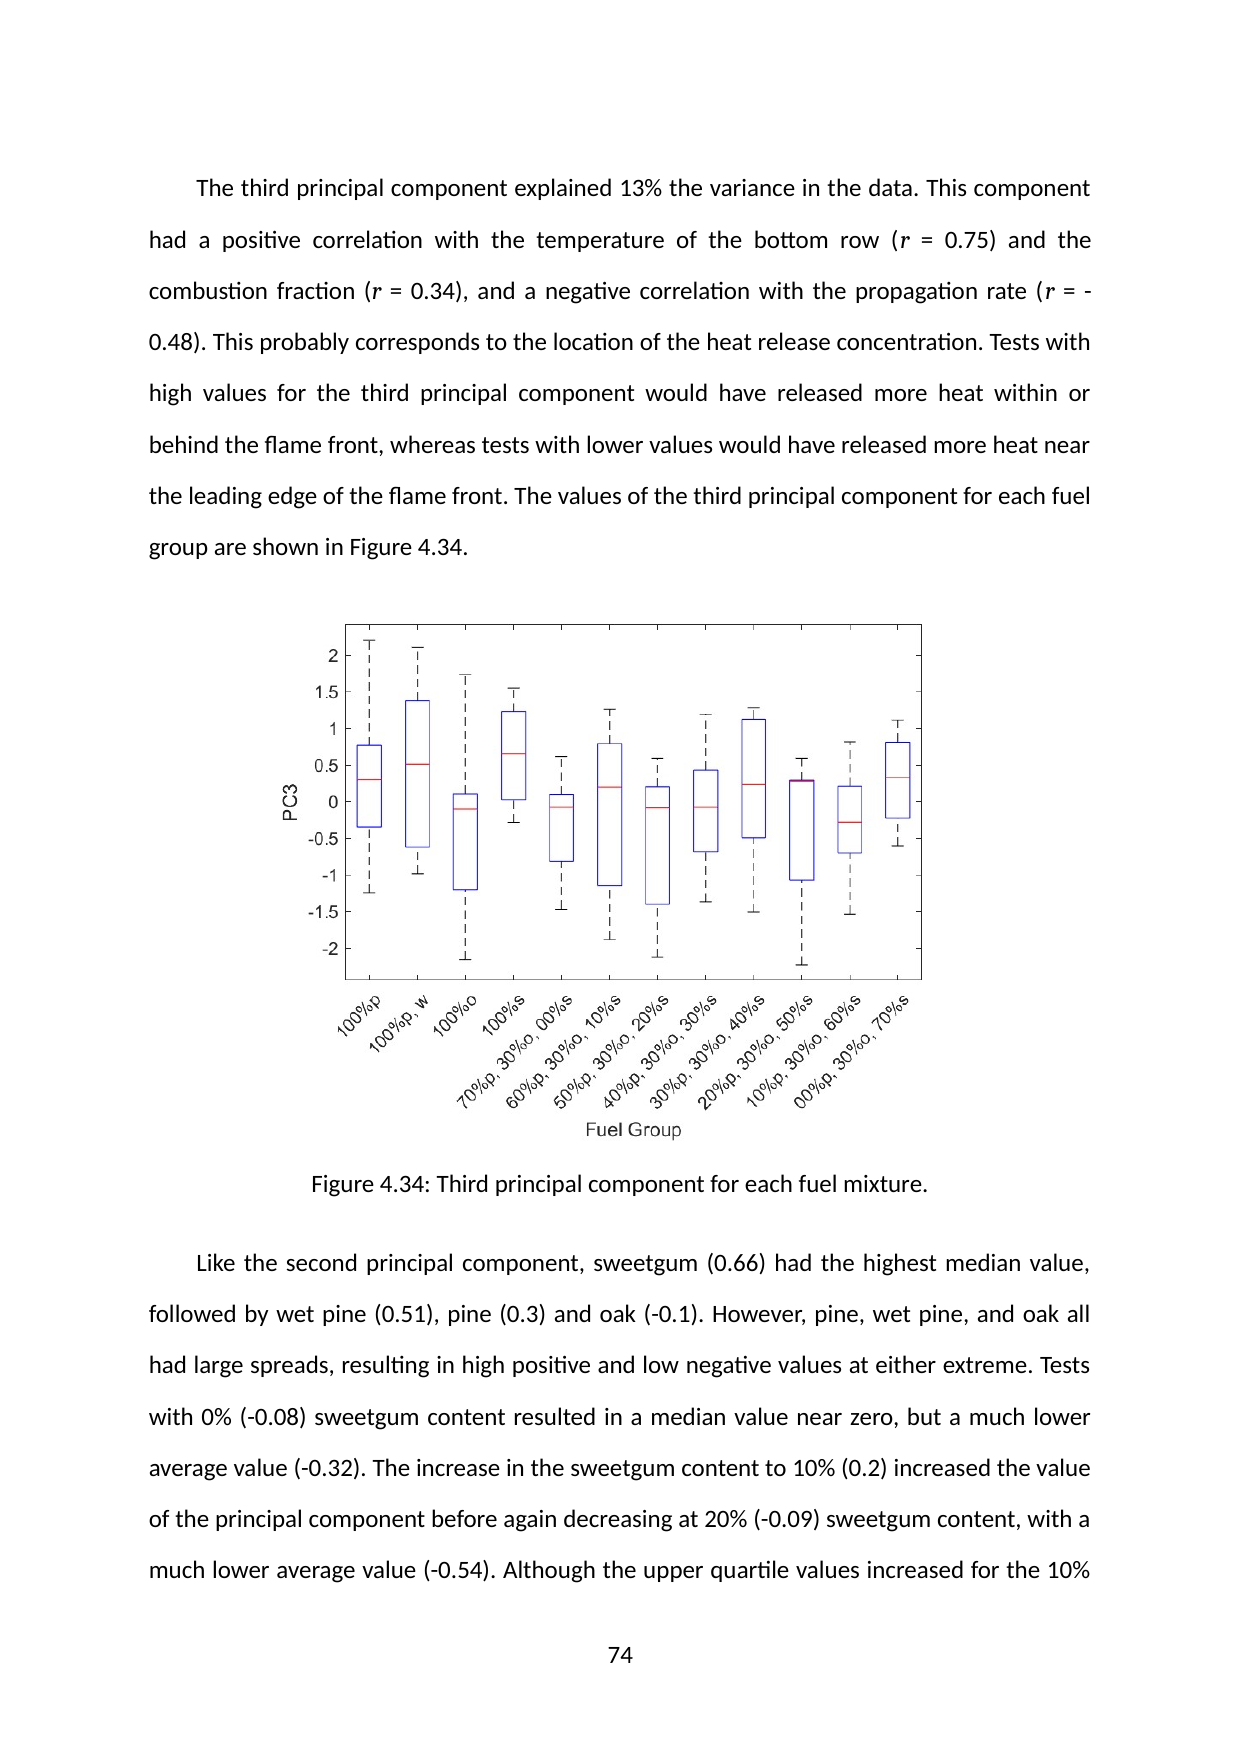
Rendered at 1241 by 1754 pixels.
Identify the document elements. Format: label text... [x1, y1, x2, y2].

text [148, 1247, 1092, 1585]
text Figure 4.34: Third principal component for each fuel mixture. [150, 1168, 1090, 1198]
picture [248, 583, 992, 1141]
text The third principal component explained 13% the variance in the data. This component had a positive correlation with the temperature of the bottom row (r = 0.75) and the combustion fraction (r = 0.34), and a negative correlation with the propagation rate (r = -0.48). This probably corresponds to the location of the heat release concentration. Tests with high values for the third principal component would have released more heat within or behind the flame front, whereas tests with lower values would have released more heat near the leading edge of the flame front. The values of the third principal component for each fuel group are shown in Figure 4.34. [148, 172, 1092, 562]
